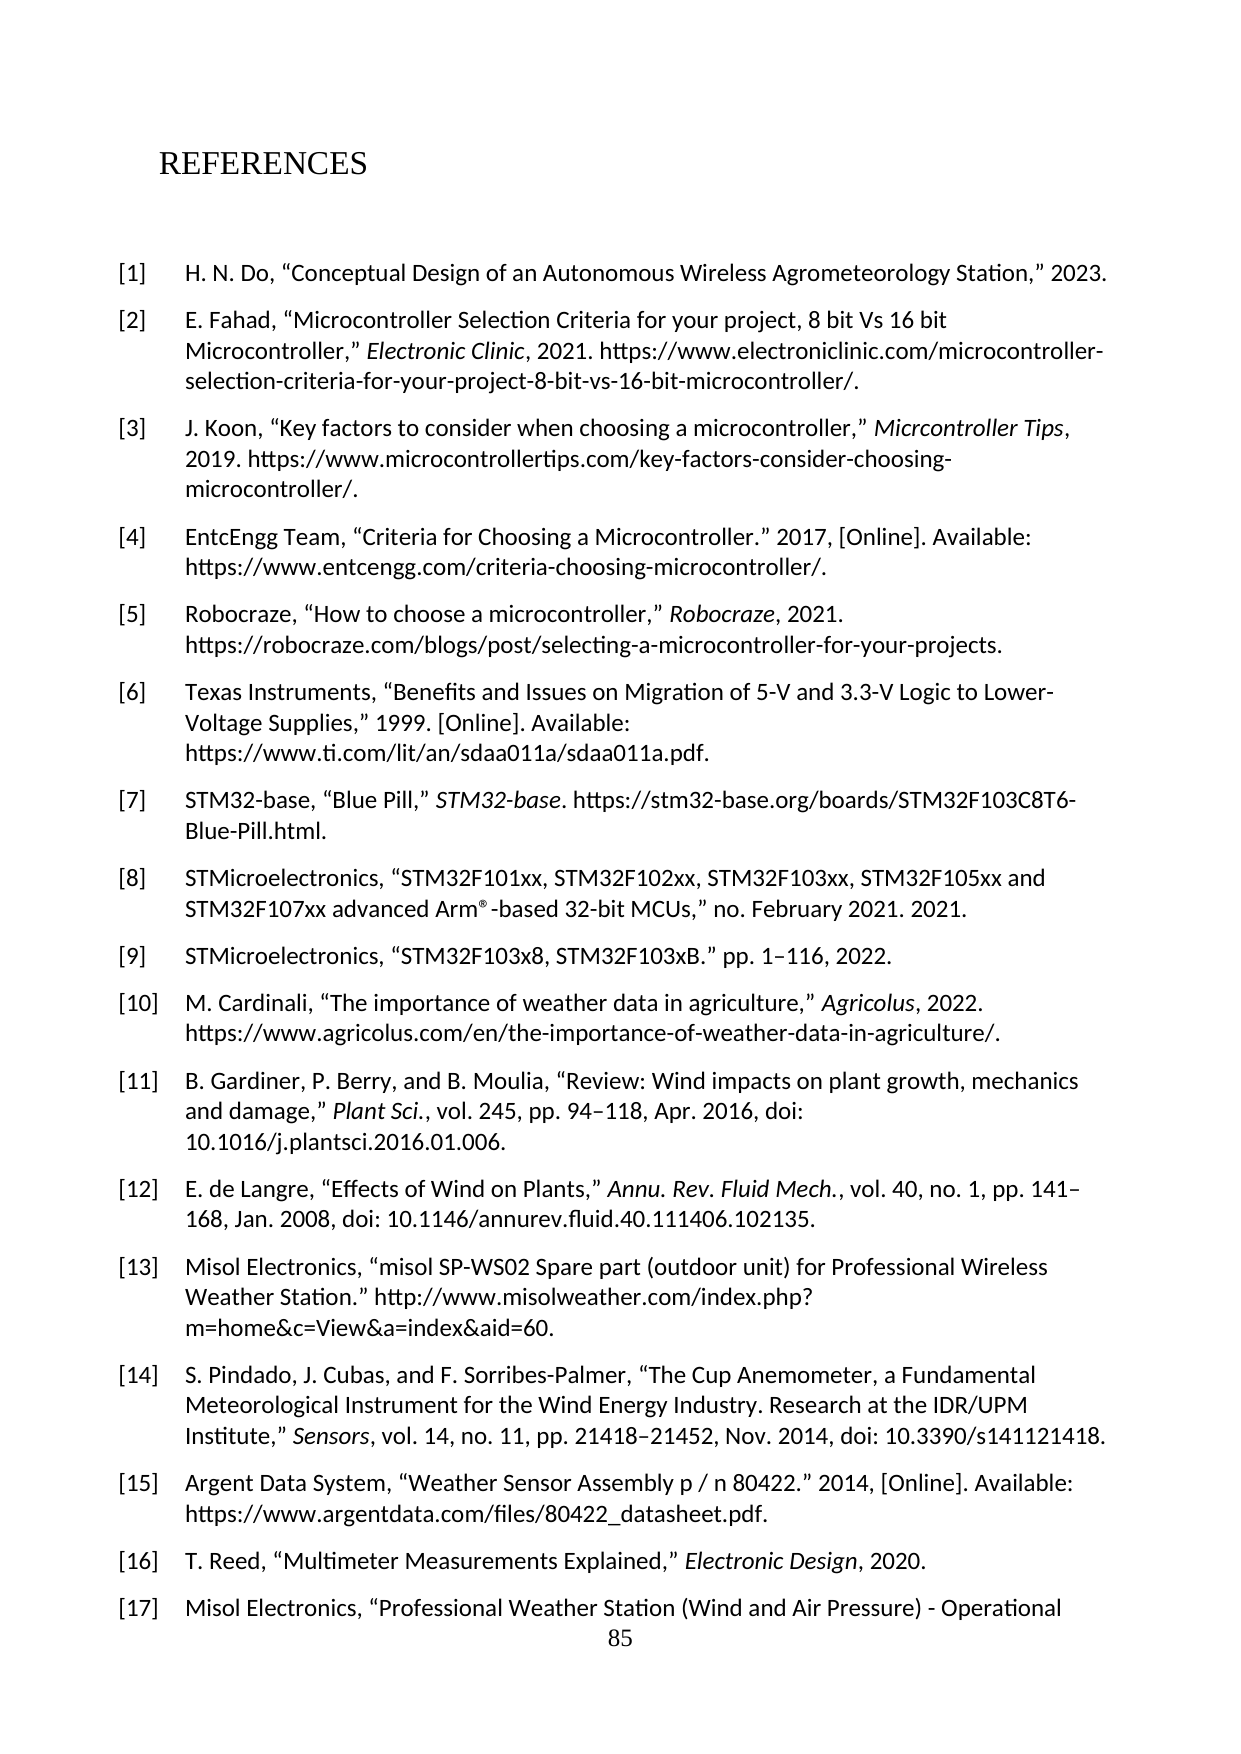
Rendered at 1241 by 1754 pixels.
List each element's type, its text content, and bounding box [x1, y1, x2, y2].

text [118, 1592, 1122, 1623]
subtitle REFERENCES [159, 143, 1122, 181]
text [1] H. N. Do, “Conceptual Design of an Autonomous Wireless Agrometeorology Station,” 2023. [118, 257, 1122, 288]
text [5] Robocraze, “How to choose a microcontroller,” Robocraze, 2021. https://robocraze.com/blogs/post/selecting-a-microcontroller-for-your-projects. [118, 598, 1122, 659]
text [10] M. Cardinali, “The importance of weather data in agriculture,” Agricolus, 2022. https://www.agricolus.com/en/the-importance-of-weather-data-in-agriculture/. [118, 987, 1122, 1048]
text [9] STMicroelectronics, “STM32F103x8, STM32F103xB.” pp. 1–116, 2022. [118, 940, 1122, 970]
text [6] Texas Instruments, “Benefits and Issues on Migration of 5-V and 3.3-V Logic to Lower-Voltage Supplies,” 1999. [Online]. Available: https://www.ti.com/lit/an/sdaa011a/sdaa011a.pdf. [118, 676, 1122, 768]
text [12] E. de Langre, “Effects of Wind on Plants,” Annu. Rev. Fluid Mech., vol. 40, no. 1, pp. 141–168, Jan. 2008, doi: 10.1146/annurev.fluid.40.111406.102135. [118, 1173, 1122, 1234]
text [13] Misol Electronics, “misol SP-WS02 Spare part (outdoor unit) for Professional Wireless Weather Station.” http://www.misolweather.com/index.php?m=home&c=View&a=index&aid=60. [118, 1251, 1122, 1342]
text [16] T. Reed, “Multimeter Measurements Explained,” Electronic Design, 2020. [118, 1545, 1122, 1575]
text [11] B. Gardiner, P. Berry, and B. Moulia, “Review: Wind impacts on plant growth, mechanics and damage,” Plant Sci., vol. 245, pp. 94–118, Apr. 2016, doi: 10.1016/j.plantsci.2016.01.006. [118, 1065, 1122, 1156]
text [15] Argent Data System, “Weather Sensor Assembly p / n 80422.” 2014, [Online]. Available: https://www.argentdata.com/files/80422_datasheet.pdf. [118, 1467, 1122, 1528]
text [7] STM32-base, “Blue Pill,” STM32-base. https://stm32-base.org/boards/STM32F103C8T6-Blue-Pill.html. [118, 784, 1122, 846]
text [8] STMicroelectronics, “STM32F101xx, STM32F102xx, STM32F103xx, STM32F105xx and STM32F107xx advanced Arm®-based 32-bit MCUs,” no. February 2021. 2021. [118, 862, 1122, 923]
text [4] EntcEngg Team, “Criteria for Choosing a Microcontroller.” 2017, [Online]. Available: https://www.entcengg.com/criteria-choosing-microcontroller/. [118, 521, 1122, 582]
text [14] S. Pindado, J. Cubas, and F. Sorribes-Palmer, “The Cup Anemometer, a Fundamental Meteorological Instrument for the Wind Energy Industry. Research at the IDR/UPM Institute,” Sensors, vol. 14, no. 11, pp. 21418–21452, Nov. 2014, doi: 10.3390/s141121418. [118, 1359, 1122, 1451]
text [2] E. Fahad, “Microcontroller Selection Criteria for your project, 8 bit Vs 16 bit Microcontroller,” Electronic Clinic, 2021. https://www.electroniclinic.com/microcontroller-selection-criteria-for-your-project-8-bit-vs-16-bit-microcontroller/. [118, 304, 1122, 396]
text [3] J. Koon, “Key factors to consider when choosing a microcontroller,” Micrcontroller Tips, 2019. https://www.microcontrollertips.com/key-factors-consider-choosing-microcontroller/. [118, 413, 1122, 504]
